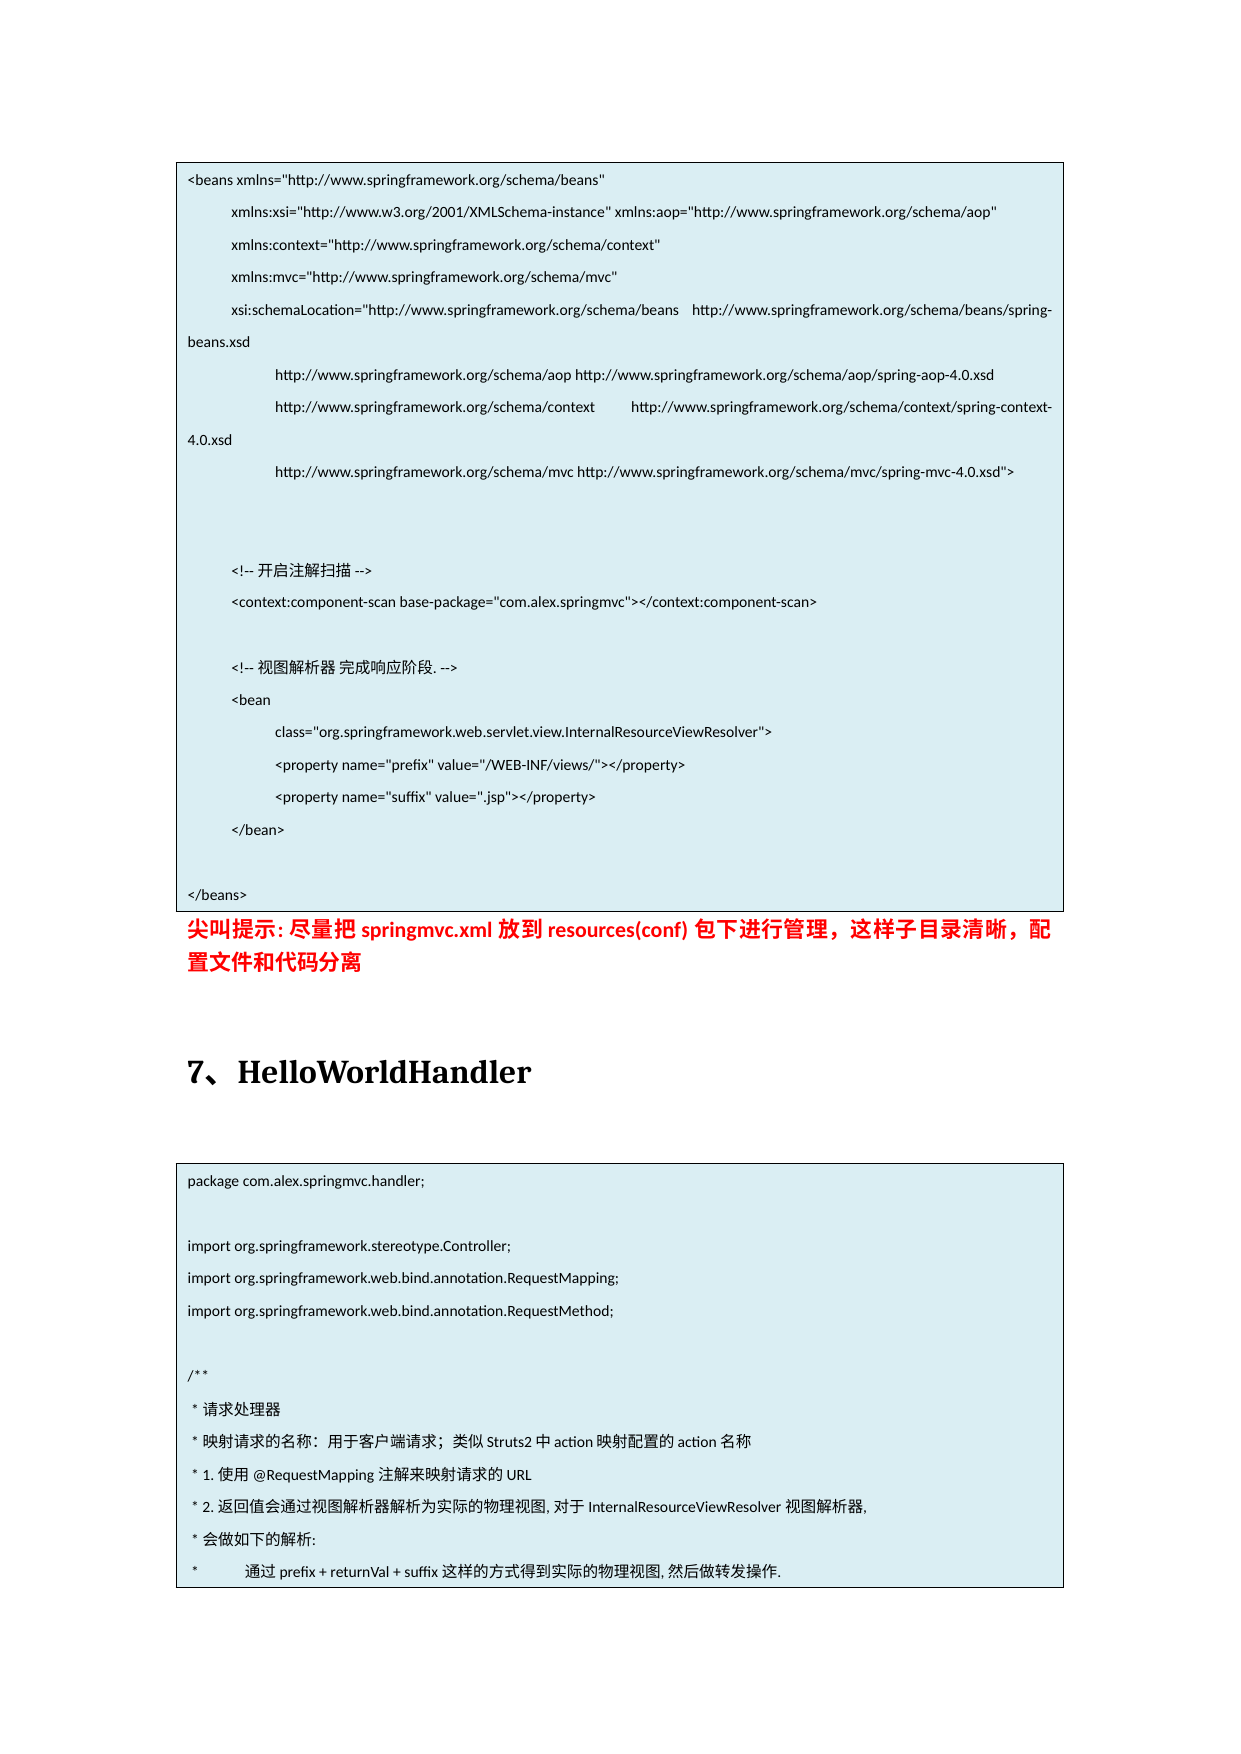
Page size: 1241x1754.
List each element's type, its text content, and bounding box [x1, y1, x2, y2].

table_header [177, 1164, 1063, 1587]
text 尖叫提示: 尽量把springmvc.xml 放到resources(conf) 包下进行管理，这样子目录清晰，配置文件和代码分离 [187, 912, 1053, 977]
subtitle 7、HelloWorldHandler [187, 1036, 1053, 1101]
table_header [177, 163, 1063, 911]
